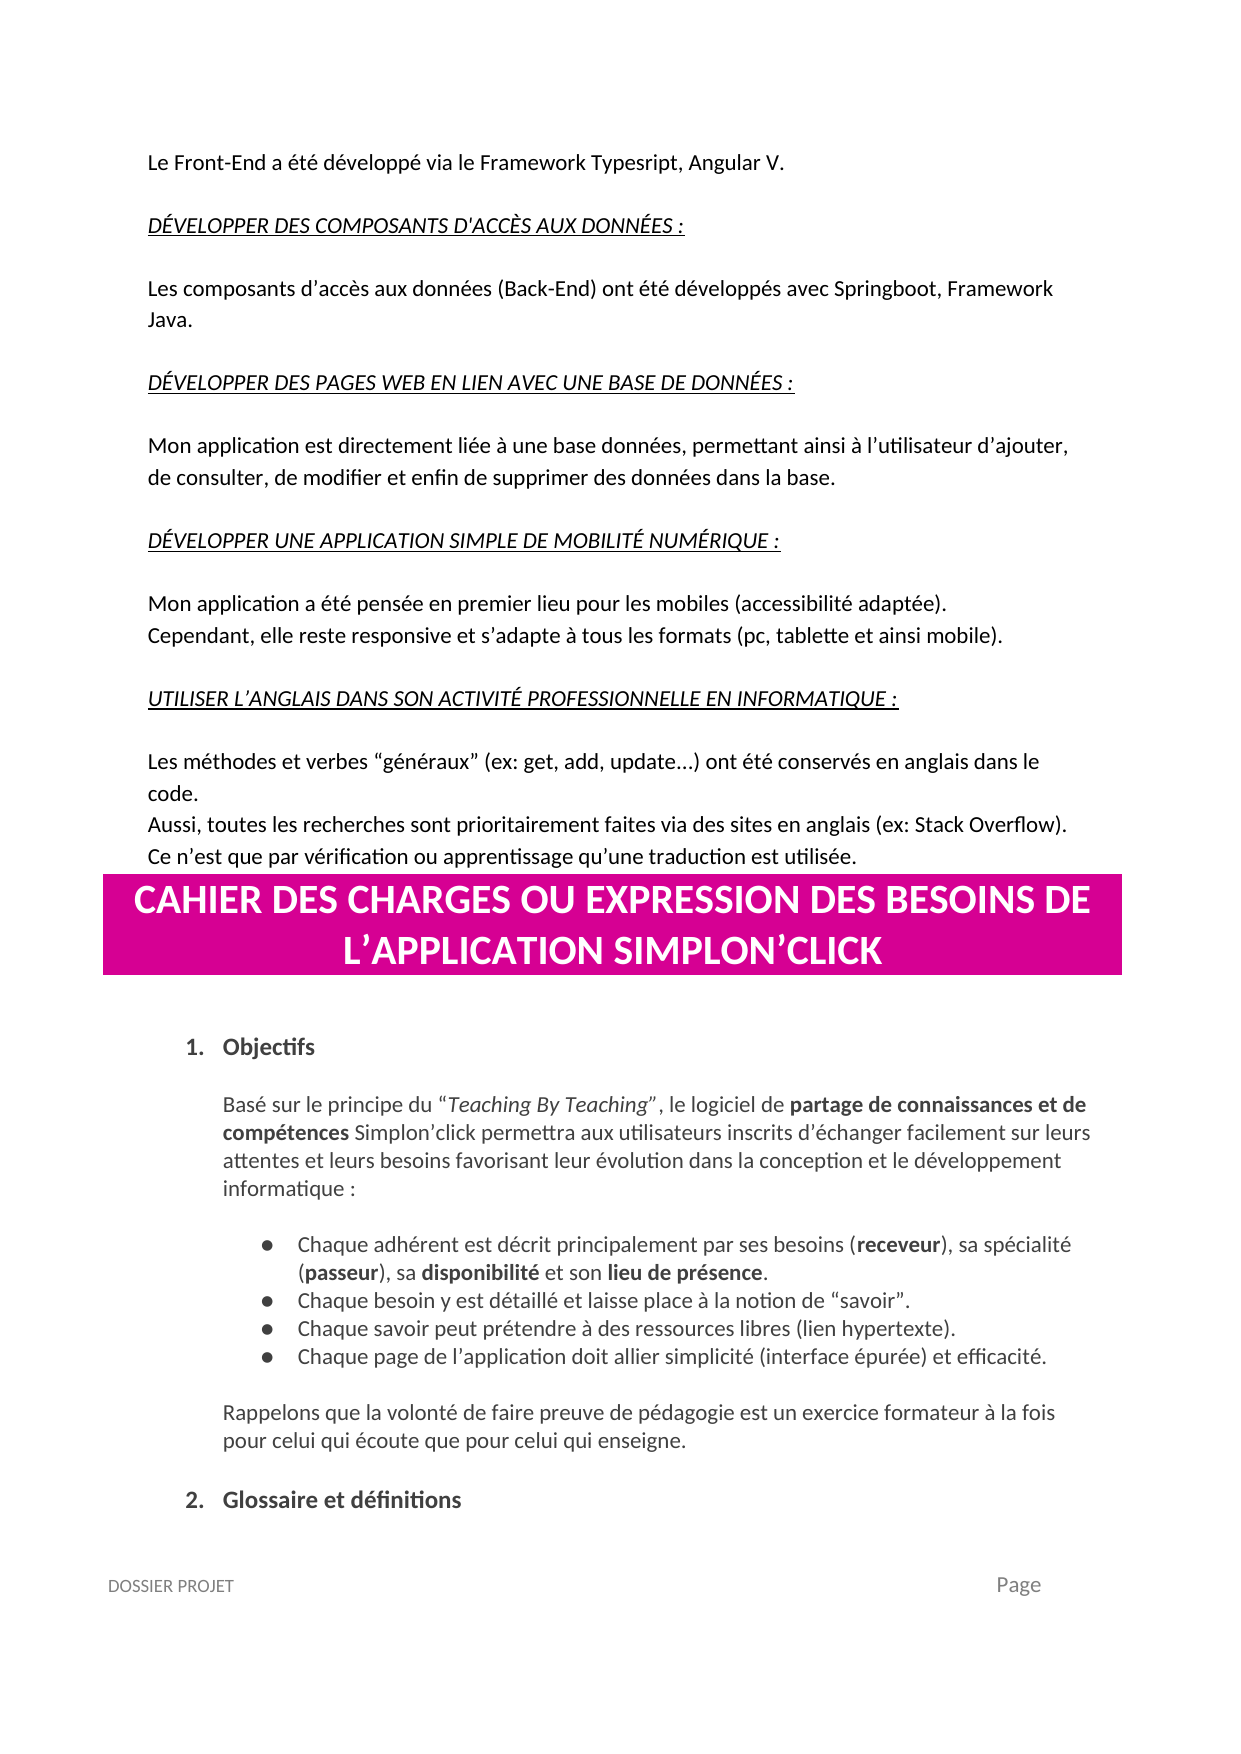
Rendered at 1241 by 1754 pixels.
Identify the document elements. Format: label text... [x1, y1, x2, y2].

text Aussi, toutes les recherches sont prioritairement faites via des sites en anglais (ex: Stack Overflow). Ce n’est que par vérification ou apprentissage qu’une traduction est utilisée. [148, 810, 1093, 870]
list Chaque page de l’application doit allier simplicité (interface épurée) et efficacité. [260, 1342, 1093, 1370]
list Chaque besoin y est détaillé et laisse place à la notion de “savoir”. [260, 1286, 1093, 1314]
text Rappelons que la volonté de faire preuve de pédagogie est un exercice formateur à la fois pour celui qui écoute que pour celui qui enseigne. [223, 1398, 1093, 1454]
table_header CAHIER DES CHARGES OU EXPRESSION DES BESOINS DE L’APPLICATION SIMPLON’CLICK [103, 874, 1122, 975]
list Glossaire et définitions [185, 1484, 1093, 1515]
text DÉVELOPPER DES COMPOSANTS D'ACCÈS AUX DONNÉES : [148, 211, 1093, 239]
text Les méthodes et verbes “généraux” (ex: get, add, update...) ont été conservés en anglais dans le code. [148, 747, 1093, 807]
list Chaque adhérent est décrit principalement par ses besoins (receveur), sa spécialité (passeur), sa disponibilité et son lieu de présence. [260, 1230, 1093, 1286]
text DÉVELOPPER DES PAGES WEB EN LIEN AVEC UNE BASE DE DONNÉES : [148, 368, 1093, 397]
text Mon application est directement liée à une base données, permettant ainsi à l’utilisateur d’ajouter, de consulter, de modifier et enfin de supprimer des données dans la base. [148, 432, 1093, 491]
text Les composants d’accès aux données (Back-End) ont été développés avec Springboot, Framework Java. [148, 274, 1093, 333]
text UTILISER L’ANGLAIS DANS SON ACTIVITÉ PROFESSIONNELLE EN INFORMATIQUE : [148, 684, 1093, 712]
list Chaque savoir peut prétendre à des ressources libres (lien hypertexte). [260, 1314, 1093, 1342]
text Le Front-End a été développé via le Framework Typesript, Angular V. [148, 148, 1093, 176]
text Basé sur le principe du “Teaching By Teaching”, le logiciel de partage de connaissances et de compétences Simplon’click permettra aux utilisateurs inscrits d’échanger facilement sur leurs attentes et leurs besoins favorisant leur évolution dans la conception et le développement informatique : [223, 1090, 1093, 1202]
list Objectifs [185, 1031, 1093, 1062]
text DÉVELOPPER UNE APPLICATION SIMPLE DE MOBILITÉ NUMÉRIQUE : [148, 526, 1093, 554]
text Cependant, elle reste responsive et s’adapte à tous les formats (pc, tablette et ainsi mobile). [148, 621, 1093, 649]
text Mon application a été pensée en premier lieu pour les mobiles (accessibilité adaptée). [148, 589, 1093, 617]
